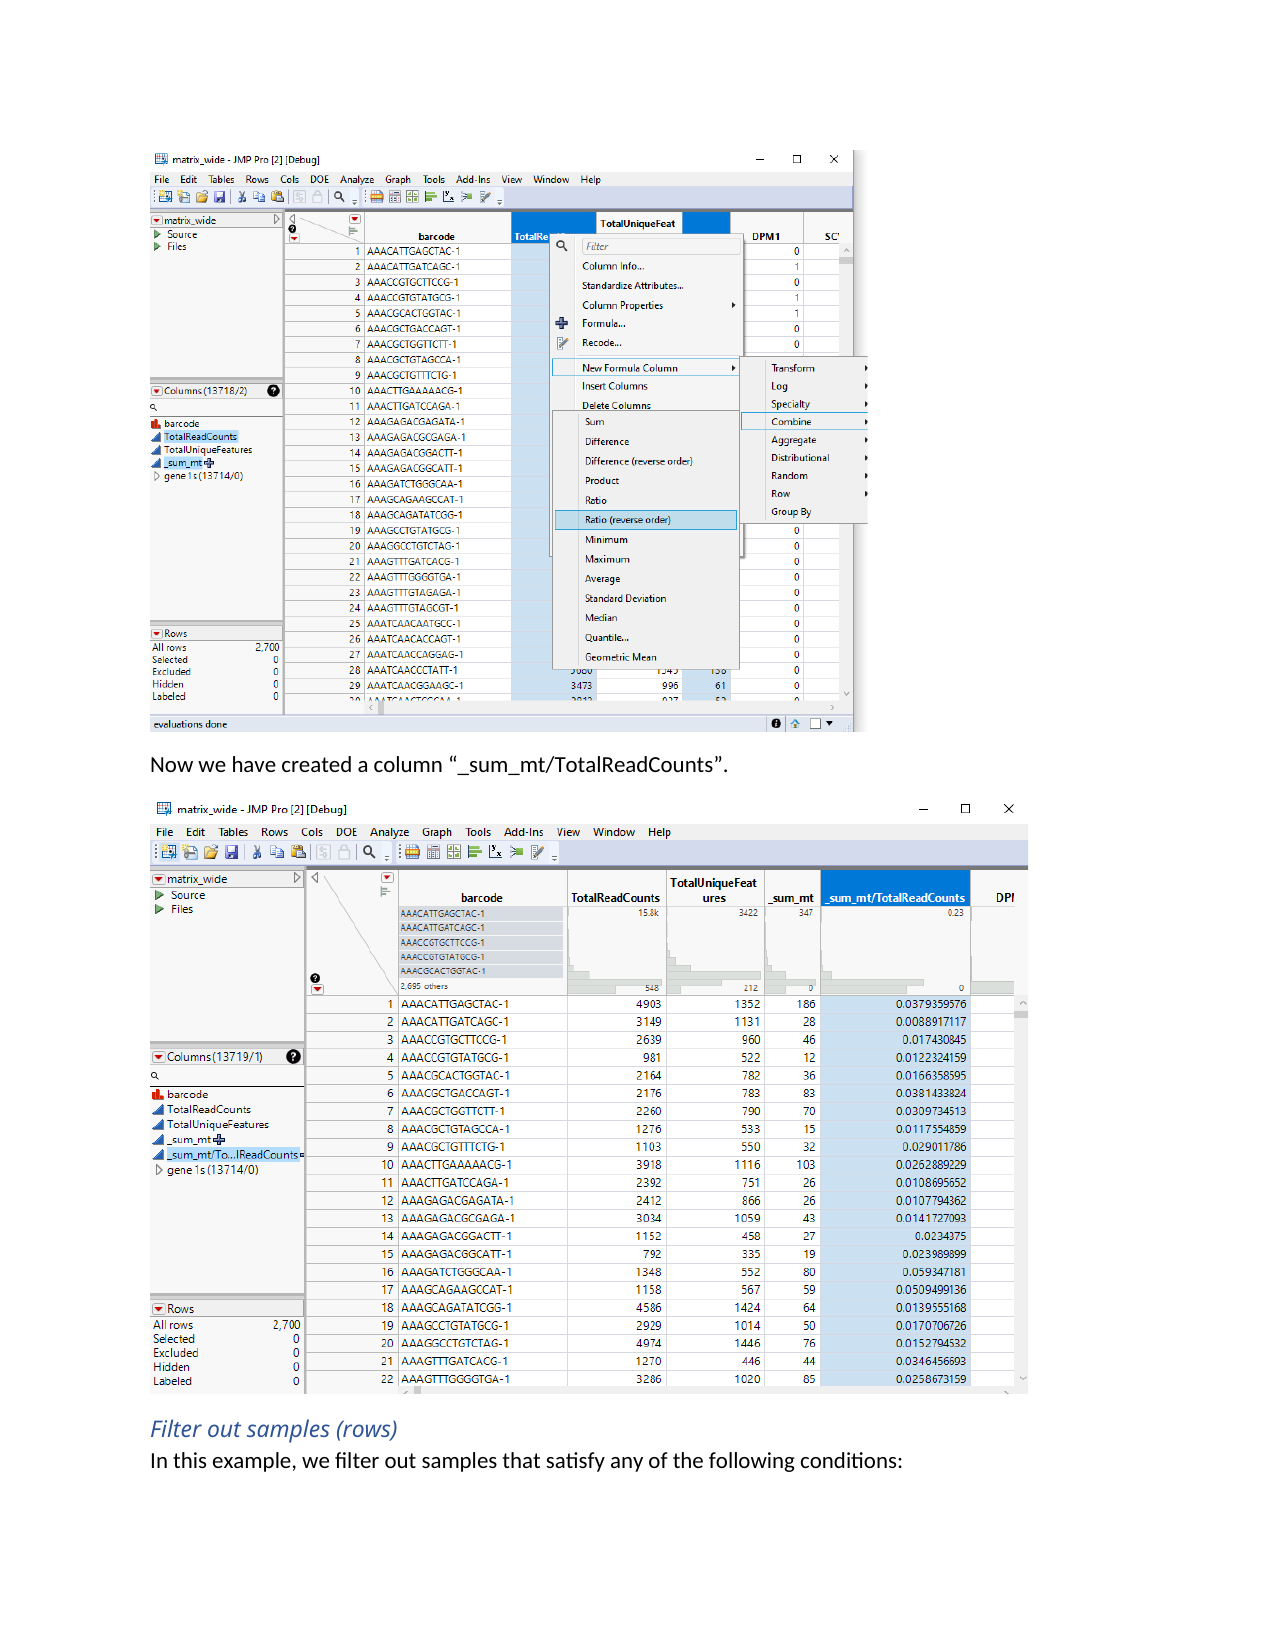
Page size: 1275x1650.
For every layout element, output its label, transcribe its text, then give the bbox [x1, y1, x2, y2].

text In this example, we filter out samples that satisfy any of the following conditions: [150, 1446, 1125, 1474]
picture [150, 150, 868, 732]
text Now we have created a column “_sum_mt/TotalReadCounts”. [150, 751, 1125, 778]
picture [150, 797, 1029, 1394]
subtitle Filter out samples (rows) [150, 1413, 1125, 1444]
